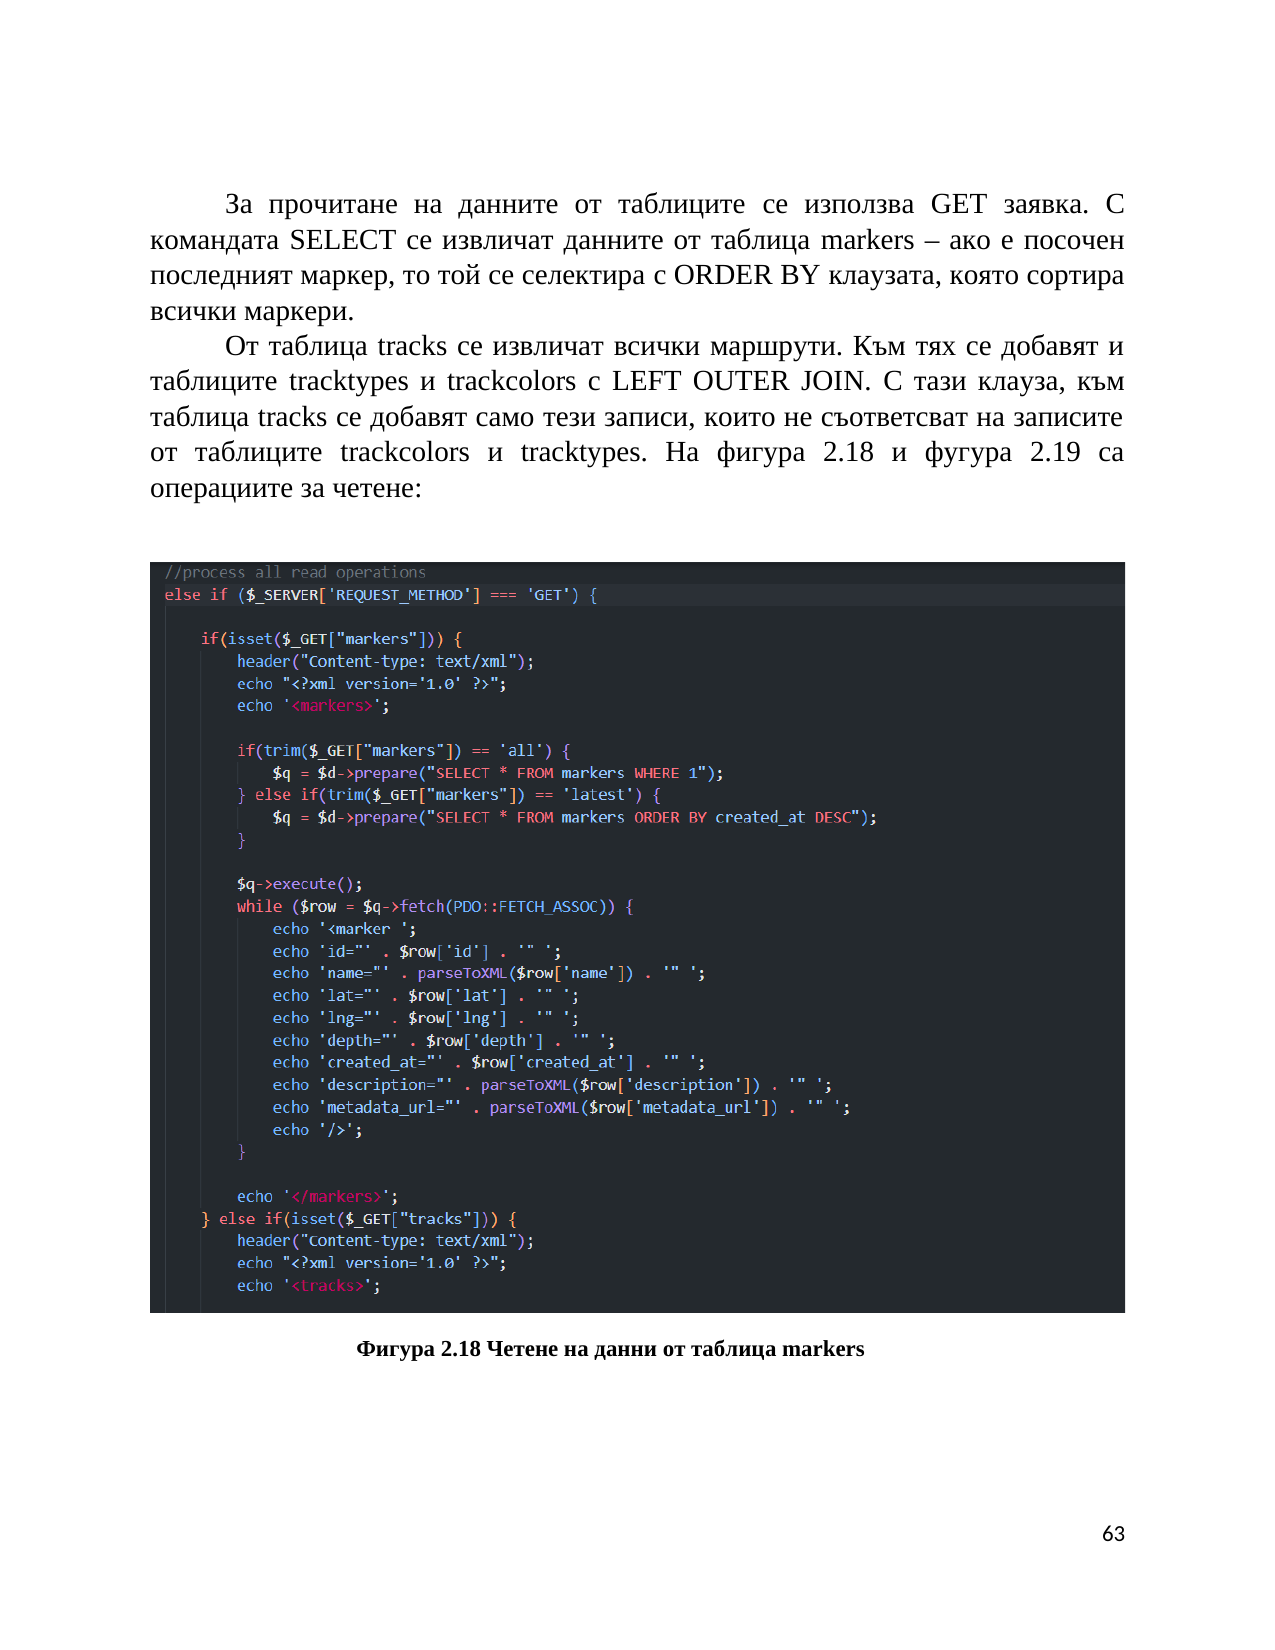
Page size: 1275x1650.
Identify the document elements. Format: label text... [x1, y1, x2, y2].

text За прочитане на данните от таблиците се използва GET заявка. С командата SELECT се извличат данните от таблица markers – ако е посочен последният маркер, то той се селектира с ORDER BY клаузата, която сортира всички маркери. [150, 185, 1125, 327]
picture [150, 562, 1125, 1313]
text От таблица tracks се извличат всички маршрути. Към тях се добавят и таблиците tracktypes и trackcolors с LEFT OUTER JOIN. С тази клауза, към таблица tracks се добавят само тези записи, които не съответсват на записите от таблиците trackcolors и tracktypes. На фигура 2.18 и фугура 2.19 са операциите за четене: [150, 327, 1125, 504]
